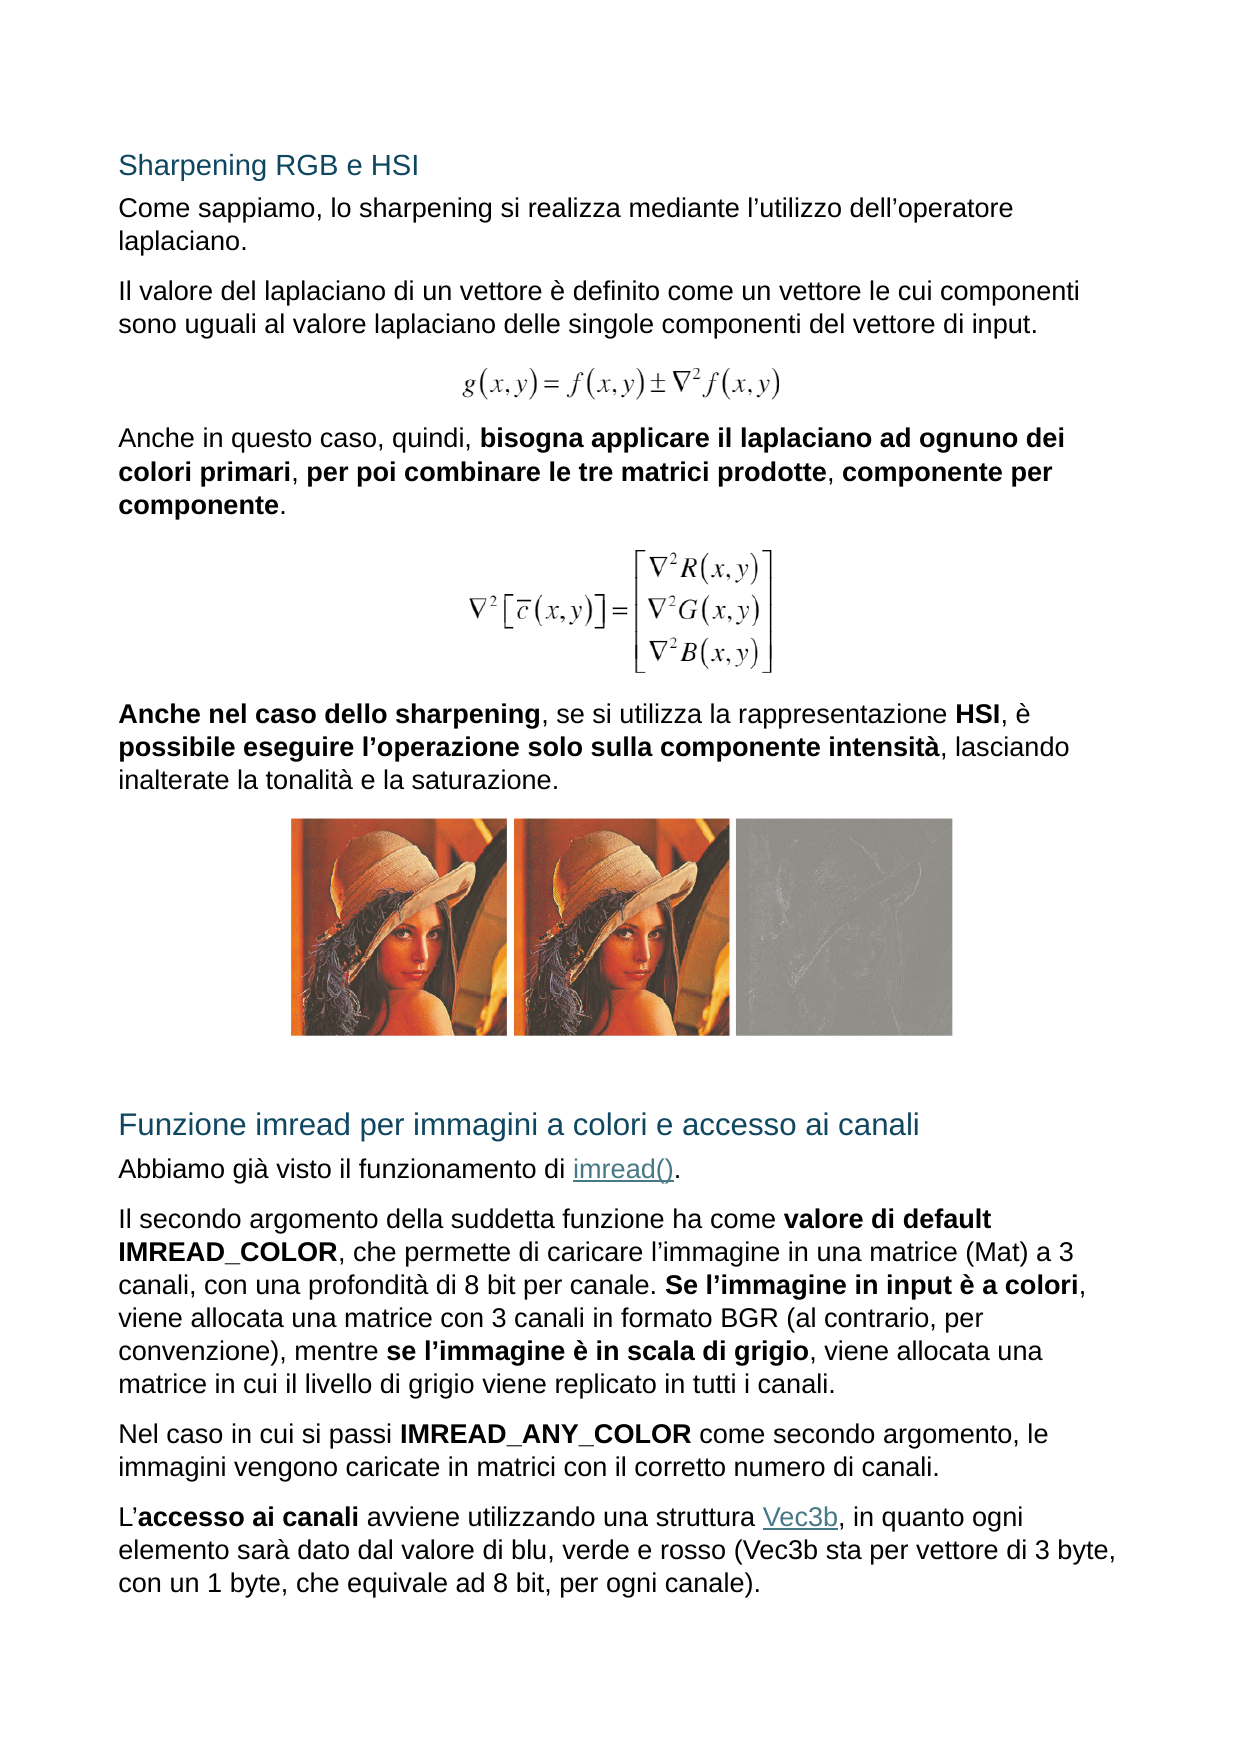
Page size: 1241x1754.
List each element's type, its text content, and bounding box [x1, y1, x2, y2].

text Abbiamo già visto il funzionamento di imread(). [118, 1153, 1122, 1184]
text Il valore del laplaciano di un vettore è definito come un vettore le cui componenti sono uguali al valore laplaciano delle singole componenti del vettore di input. [118, 275, 1122, 339]
subtitle Sharpening RGB e HSI [118, 148, 1122, 181]
text L’accesso ai canali avviene utilizzando una struttura Vec3b, in quanto ogni elemento sarà dato dal valore di blu, verde e rosso (Vec3b sta per vettore di 3 byte, con un 1 byte, che equivale ad 8 bit, per ogni canale). [118, 1501, 1122, 1599]
subtitle Funzione imread per immagini a colori e accesso ai canali [118, 1106, 1122, 1142]
picture [465, 538, 775, 679]
picture [460, 357, 780, 404]
text Il secondo argomento della suddetta funzione ha come valore di default IMREAD_COLOR, che permette di caricare l’immagine in una matrice (Mat) a 3 canali, con una profondità di 8 bit per canale. Se l’immagine in input è a colori, viene allocata una matrice con 3 canali in formato BGR (al contrario, per convenzione), mentre se l’immagine è in scala di grigio, viene allocata una matrice in cui il livello di grigio viene replicato in tutti i canali. [118, 1203, 1122, 1400]
picture [287, 813, 953, 1038]
text Nel caso in cui si passi IMREAD_ANY_COLOR come secondo argomento, le immagini vengono caricate in matrici con il corretto numero di canali. [118, 1418, 1122, 1483]
text Come sappiamo, lo sharpening si realizza mediante l’utilizzo dell’operatore laplaciano. [118, 192, 1122, 256]
text Anche in questo caso, quindi, bisogna applicare il laplaciano ad ognuno dei colori primari, per poi combinare le tre matrici prodotte, componente per componente. [118, 422, 1122, 520]
text Anche nel caso dello sharpening, se si utilizza la rappresentazione HSI, è possibile eseguire l’operazione solo sulla componente intensità, lasciando inalterate la tonalità e la saturazione. [118, 698, 1122, 795]
